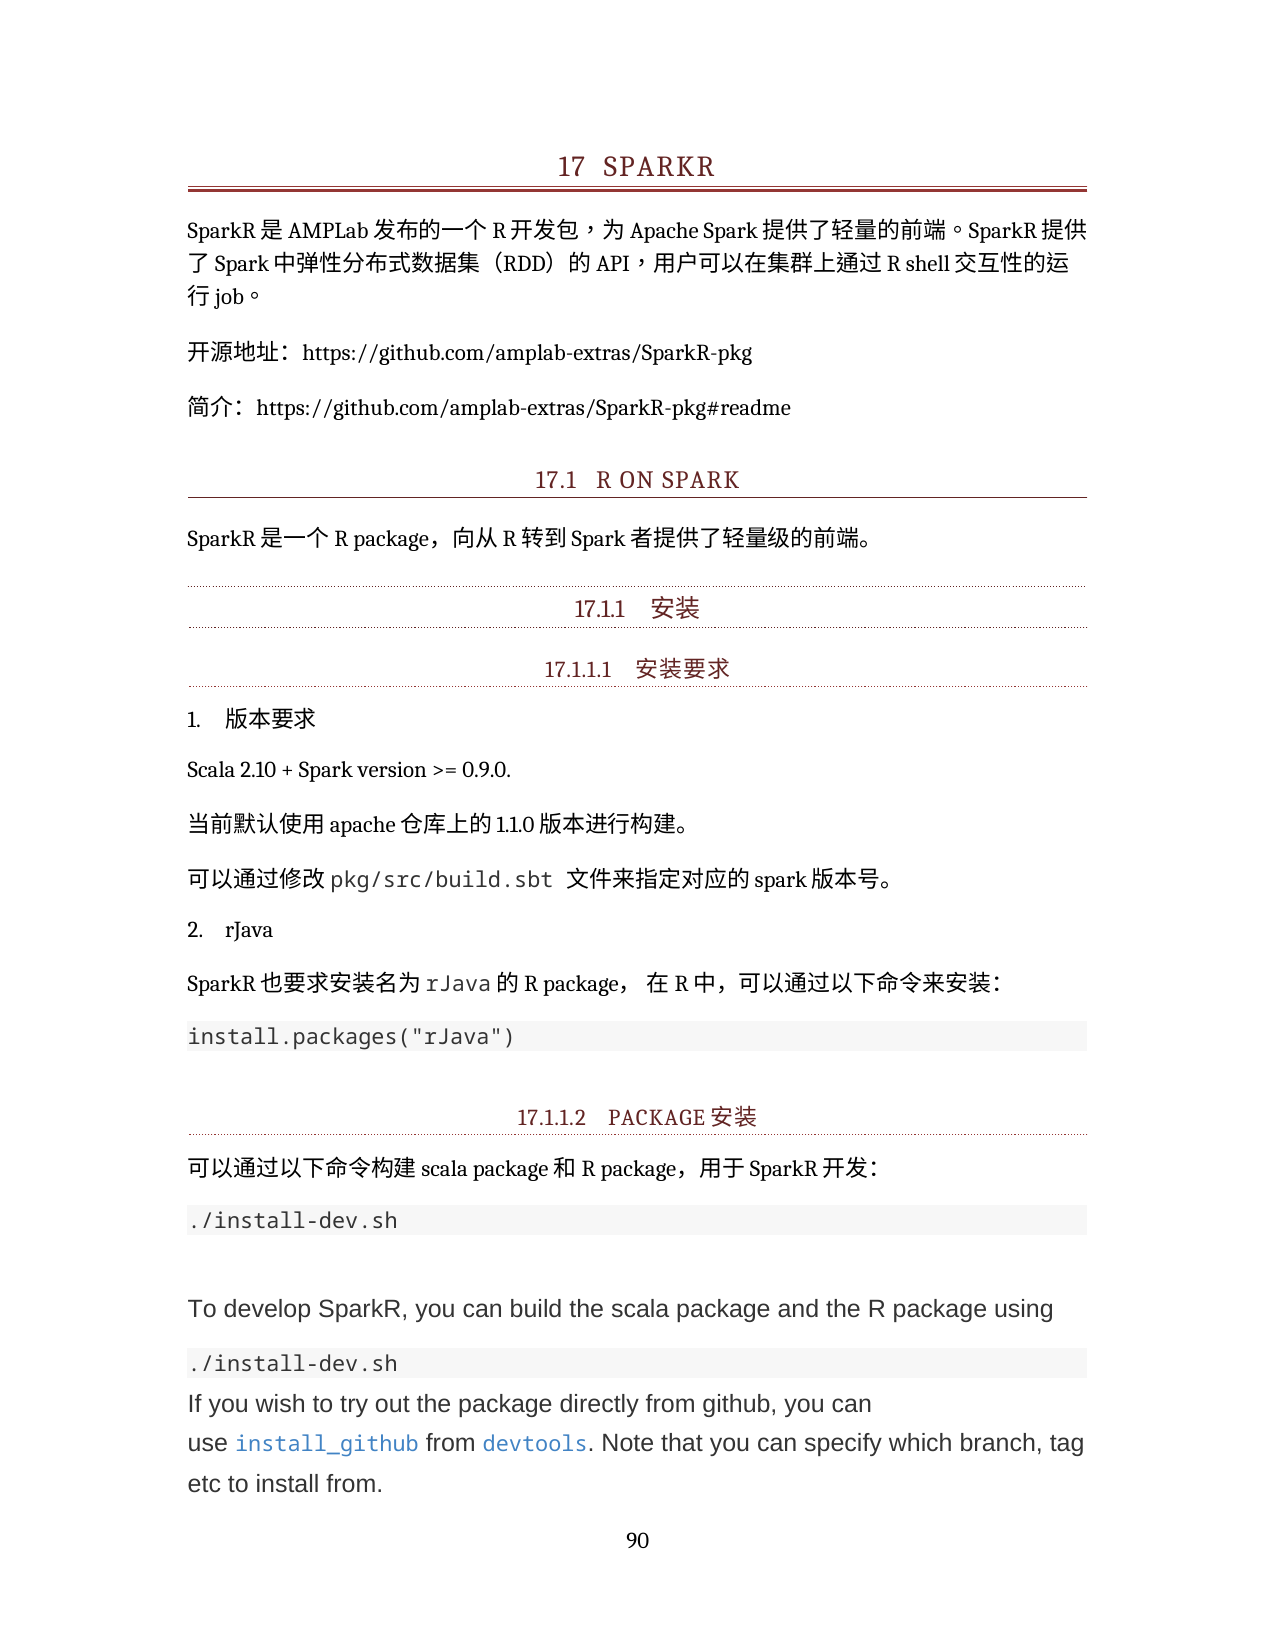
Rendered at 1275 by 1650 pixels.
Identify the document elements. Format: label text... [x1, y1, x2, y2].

text To develop SparkR, you can build the scala package and the R package using [187, 1283, 1087, 1323]
text If you wish to try out the package directly from github, you can use install_github from devtools. Note that you can specify which branch, tag etc to install from. [187, 1378, 1087, 1498]
subtitle SparkR [187, 150, 1087, 192]
text 开源地址：https://github.com/amplab-extras/SparkR-pkg [187, 334, 1087, 367]
list 版本要求 [187, 701, 1087, 734]
text install.packages("rJava") [187, 1021, 1087, 1051]
text 可以通过以下命令构建scala package 和 R package，用于SparkR开发： [187, 1149, 1087, 1183]
subtitle package安装 [187, 1099, 1087, 1135]
text SparkR是AMPLab发布的一个R开发包，为Apache Spark提供了轻量的前端。SparkR提供了Spark中弹性分布式数据集（RDD）的API，用户可以在集群上通过R shell交互性的运行job。 [187, 214, 1087, 311]
text Scala 2.10 + Spark version >= 0.9.0. [187, 757, 1087, 783]
text SparkR也要求安装名为rJava 的 R package， 在R中，可以通过以下命令来安装： [187, 965, 1087, 998]
text 可以通过修改 pkg/src/build.sbt 文件来指定对应的spark版本号。 [187, 861, 1087, 894]
subtitle 安装要求 [187, 651, 1087, 687]
subtitle 安装 [187, 586, 1087, 628]
text 简介：https://github.com/amplab-extras/SparkR-pkg#readme [187, 389, 1087, 422]
subtitle R on Spark [187, 466, 1087, 498]
text 当前默认使用apache仓库上的1.1.0版本进行构建。 [187, 805, 1087, 839]
text SparkR是一个 R package，向从R转到Spark者提供了轻量级的前端。 [187, 520, 1087, 553]
text ./install-dev.sh [187, 1205, 1087, 1235]
text ./install-dev.sh [187, 1348, 1087, 1378]
list rJava [187, 917, 1087, 943]
